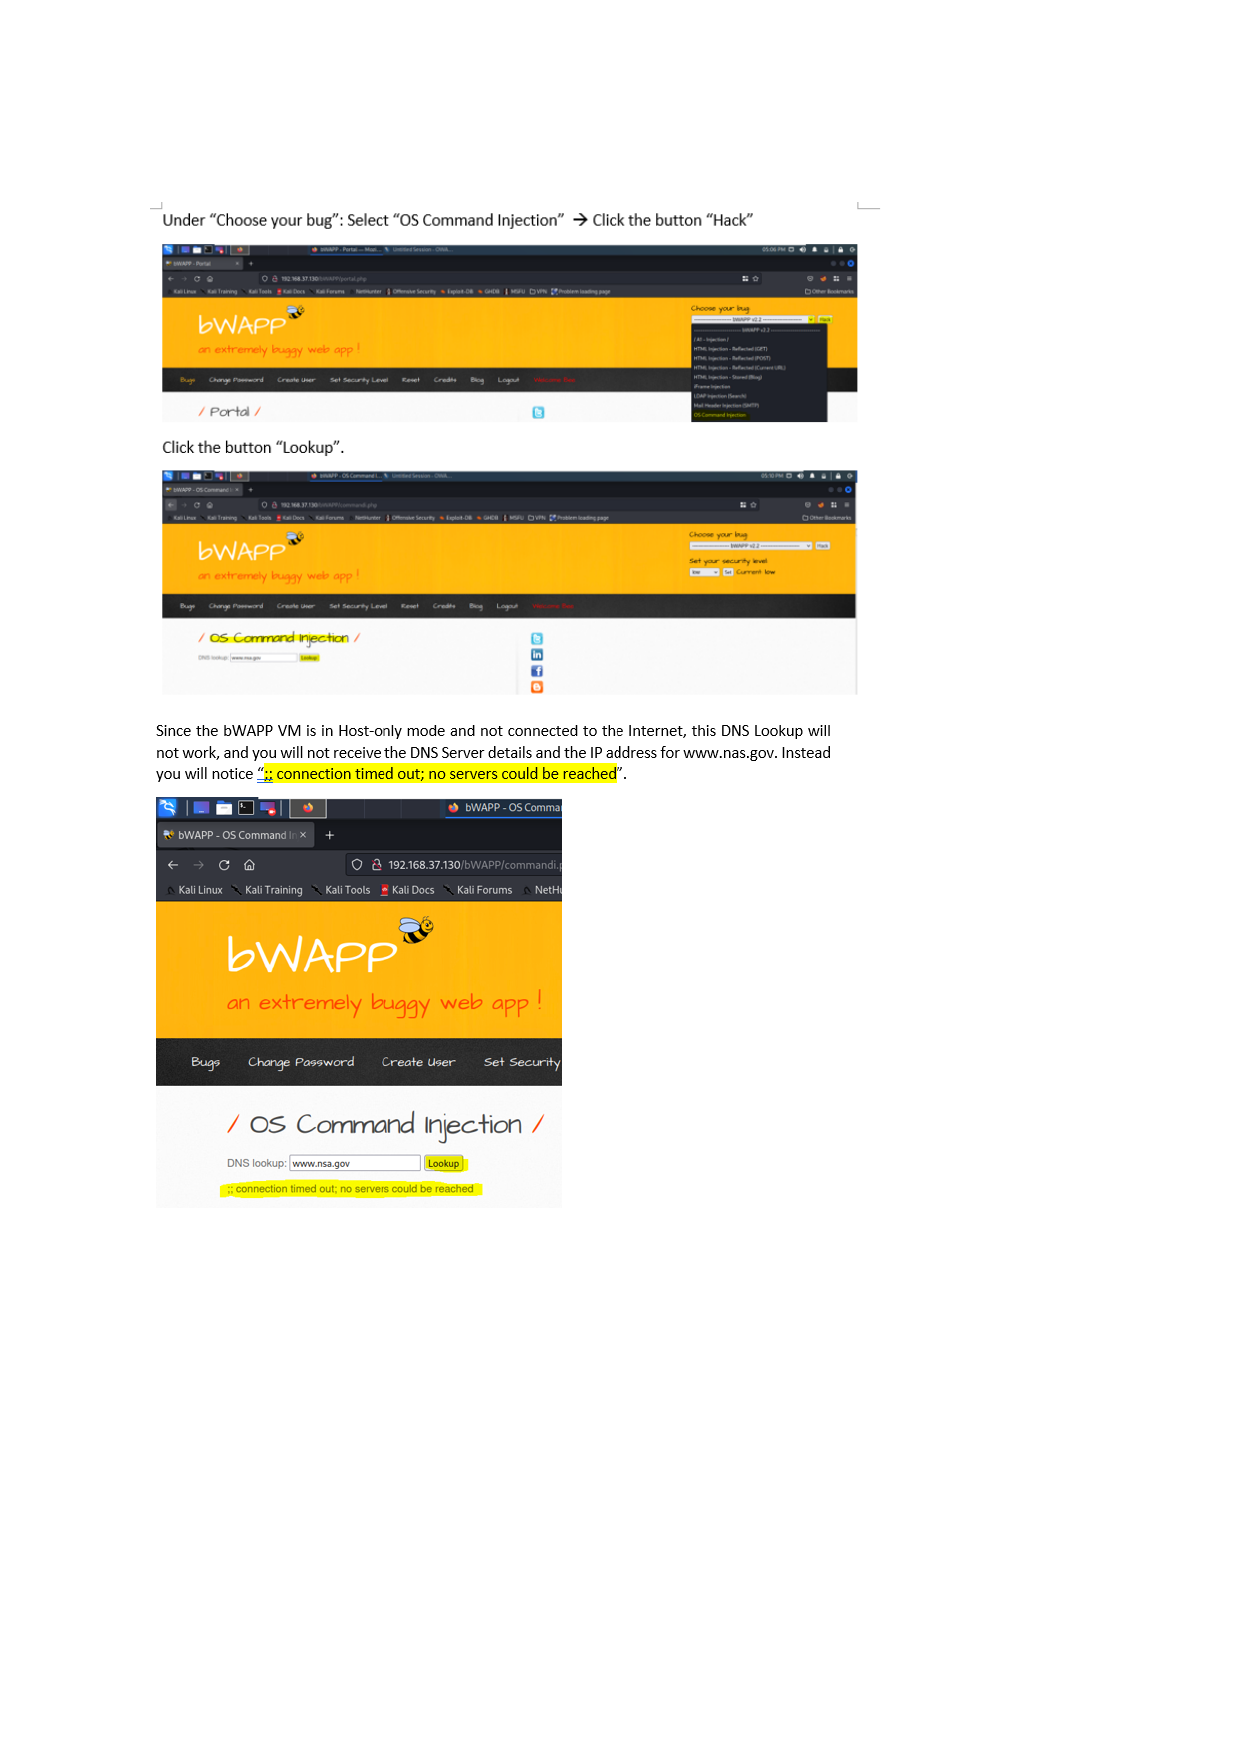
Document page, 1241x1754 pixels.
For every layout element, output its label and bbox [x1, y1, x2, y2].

picture [150, 725, 852, 1211]
picture [150, 202, 880, 707]
